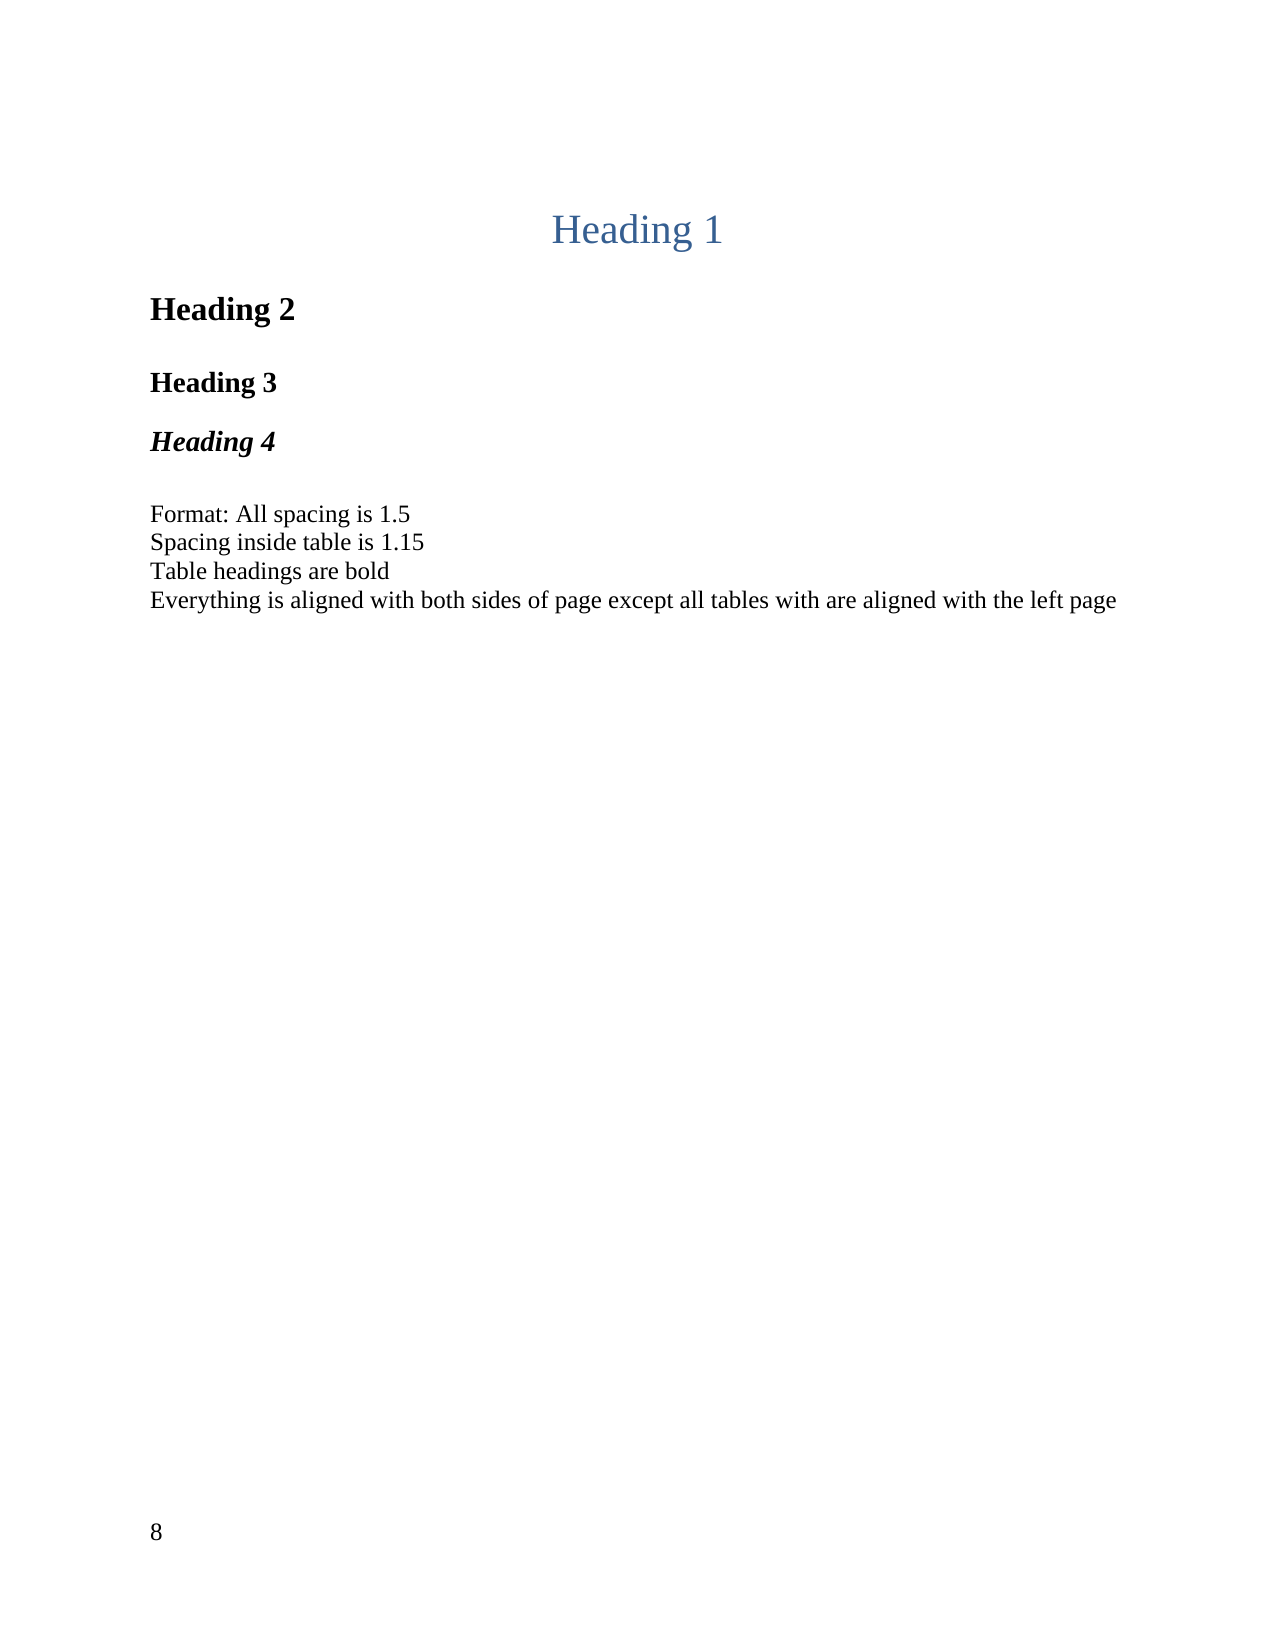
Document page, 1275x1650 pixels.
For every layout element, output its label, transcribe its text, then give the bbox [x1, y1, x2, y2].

subtitle Heading 2 [150, 289, 1125, 328]
text Table headings are bold [150, 556, 1125, 585]
subtitle Heading 1 [150, 204, 1125, 252]
text Format: All spacing is 1.5 [150, 499, 1125, 527]
text Everything is aligned with both sides of page except all tables with are aligned with the left page [150, 585, 1125, 614]
subtitle Heading 3 [150, 365, 1125, 399]
text Spacing inside table is 1.15 [150, 527, 1125, 556]
subtitle Heading 4 [150, 424, 1125, 457]
